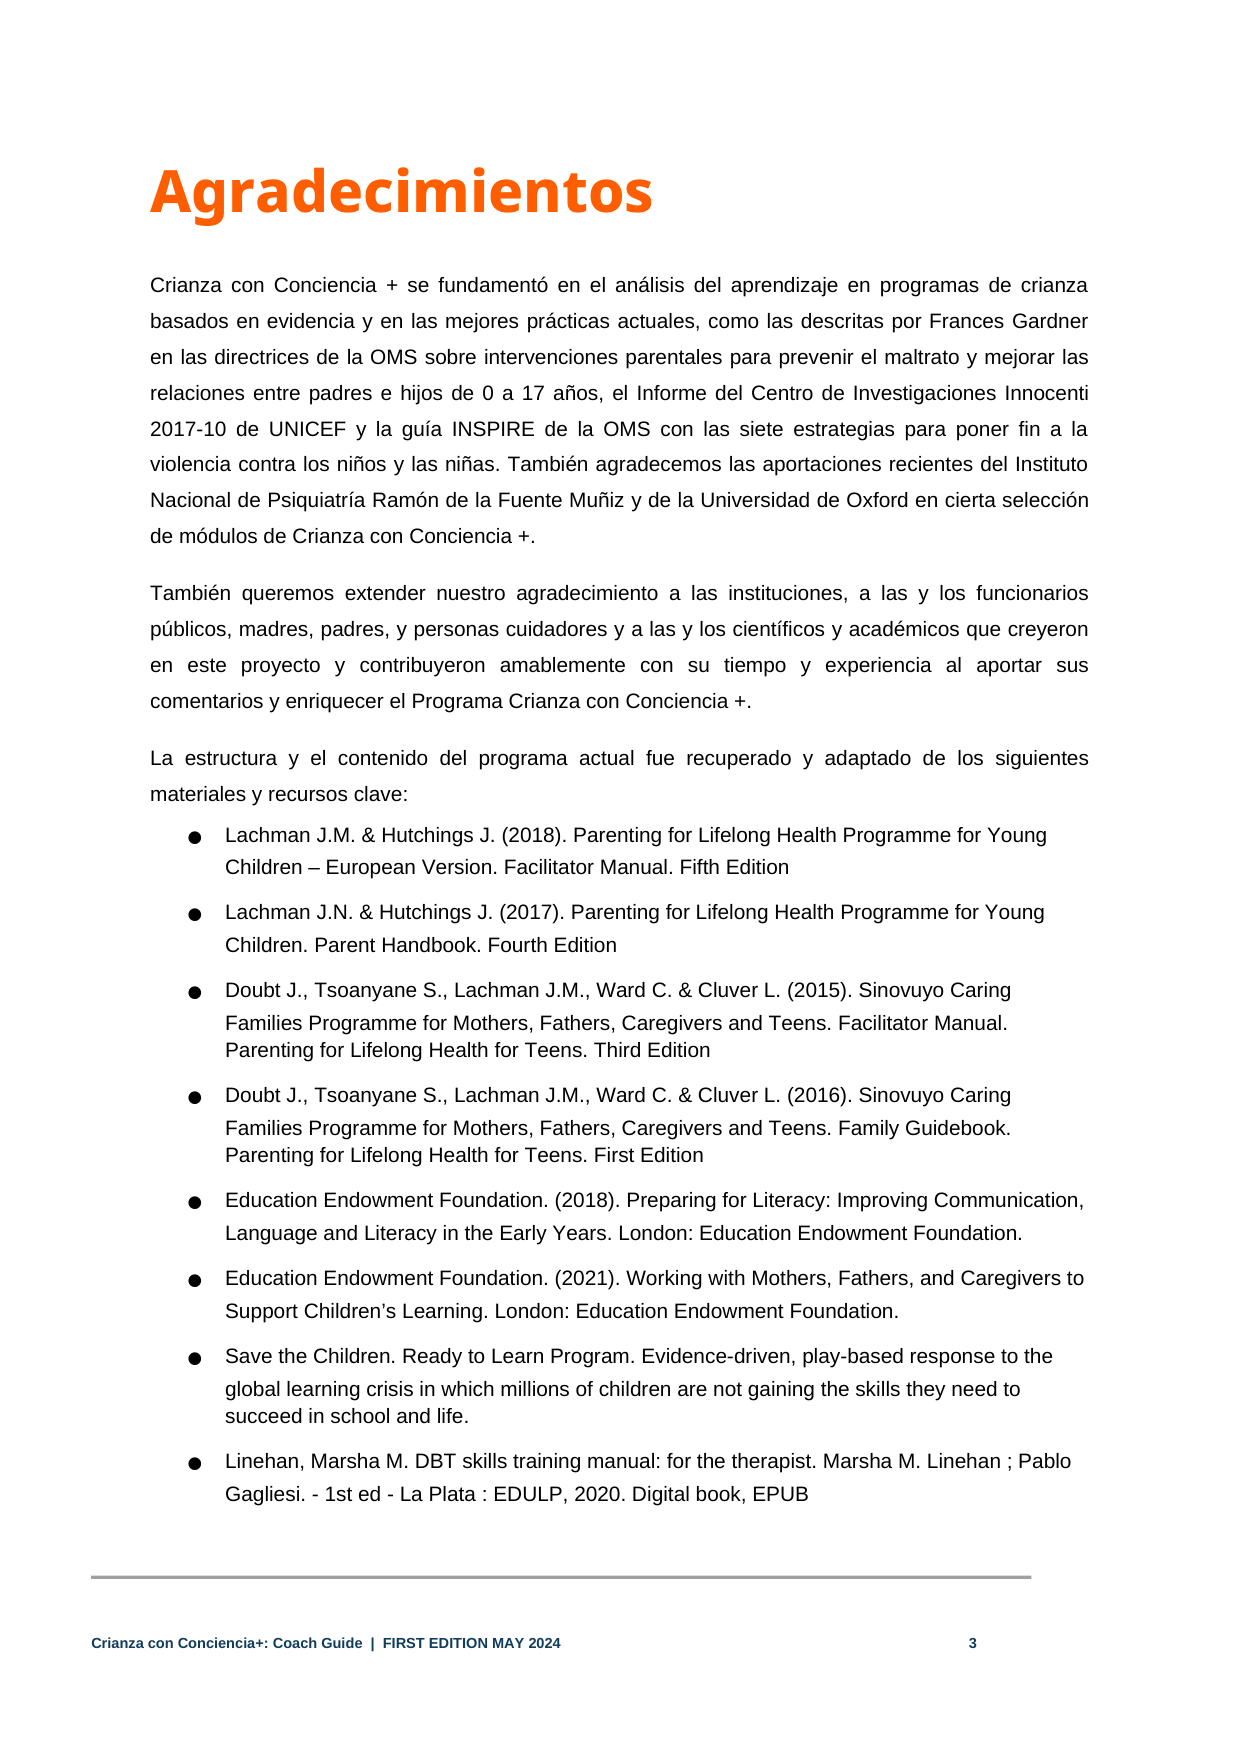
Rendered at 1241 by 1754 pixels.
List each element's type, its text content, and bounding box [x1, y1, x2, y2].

list Save the Children. Ready to Learn Program. Evidence-driven, play-based response to the global learning crisis in which millions of children are not gaining the skills they need to succeed in school and life. [187, 1339, 1090, 1428]
list Education Endowment Foundation. (2021). Working with Mothers, Fathers, and Caregivers to Support Children’s Learning. London: Education Endowment Foundation. [187, 1261, 1090, 1323]
list Doubt J., Tsoanyane S., Lachman J.M., Ward C. & Cluver L. (2015). Sinovuyo Caring Families Programme for Mothers, Fathers, Caregivers and Teens. Facilitator Manual. Parenting for Lifelong Health for Teens. Third Edition [187, 973, 1090, 1062]
text La estructura y el contenido del programa actual fue recuperado y adaptado de los siguientes materiales y recursos clave: [150, 746, 1090, 805]
list Linehan, Marsha M. DBT skills training manual: for the therapist. Marsha M. Linehan ; Pablo Gagliesi. - 1st ed - La Plata : EDULP, 2020. Digital book, EPUB [187, 1444, 1090, 1506]
list Lachman J.N. & Hutchings J. (2017). Parenting for Lifelong Health Programme for Young Children. Parent Handbook. Fourth Edition [187, 895, 1090, 957]
list Education Endowment Foundation. (2018). Preparing for Literacy: Improving Communication, Language and Literacy in the Early Years. London: Education Endowment Foundation. [187, 1183, 1090, 1245]
text Crianza con Conciencia + se fundamentó en el análisis del aprendizaje en programas de crianza basados en evidencia y en las mejores prácticas actuales, como las descritas por Frances Gardner en las directrices de la OMS sobre intervenciones parentales para prevenir el maltrato y mejorar las relaciones entre padres e hijos de 0 a 17 años, el Informe del Centro de Investigaciones Innocenti 2017-10 de UNICEF y la guía INSPIRE de la OMS con las siete estrategias para poner fin a la violencia contra los niños y las niñas. También agradecemos las aportaciones recientes del Instituto Nacional de Psiquiatría Ramón de la Fuente Muñiz y de la Universidad de Oxford en cierta selección de módulos de Crianza con Conciencia +. [150, 273, 1090, 548]
subtitle Agradecimientos [150, 150, 1090, 229]
text También queremos extender nuestro agradecimiento a las instituciones, a las y los funcionarios públicos, madres, padres, y personas cuidadores y a las y los científicos y académicos que creyeron en este proyecto y contribuyeron amablemente con su tiempo y experiencia al aportar sus comentarios y enriquecer el Programa Crianza con Conciencia +. [150, 581, 1090, 713]
list Lachman J.M. & Hutchings J. (2018). Parenting for Lifelong Health Programme for Young Children – European Version. Facilitator Manual. Fifth Edition [187, 817, 1090, 879]
list Doubt J., Tsoanyane S., Lachman J.M., Ward C. & Cluver L. (2016). Sinovuyo Caring Families Programme for Mothers, Fathers, Caregivers and Teens. Family Guidebook. Parenting for Lifelong Health for Teens. First Edition [187, 1078, 1090, 1167]
